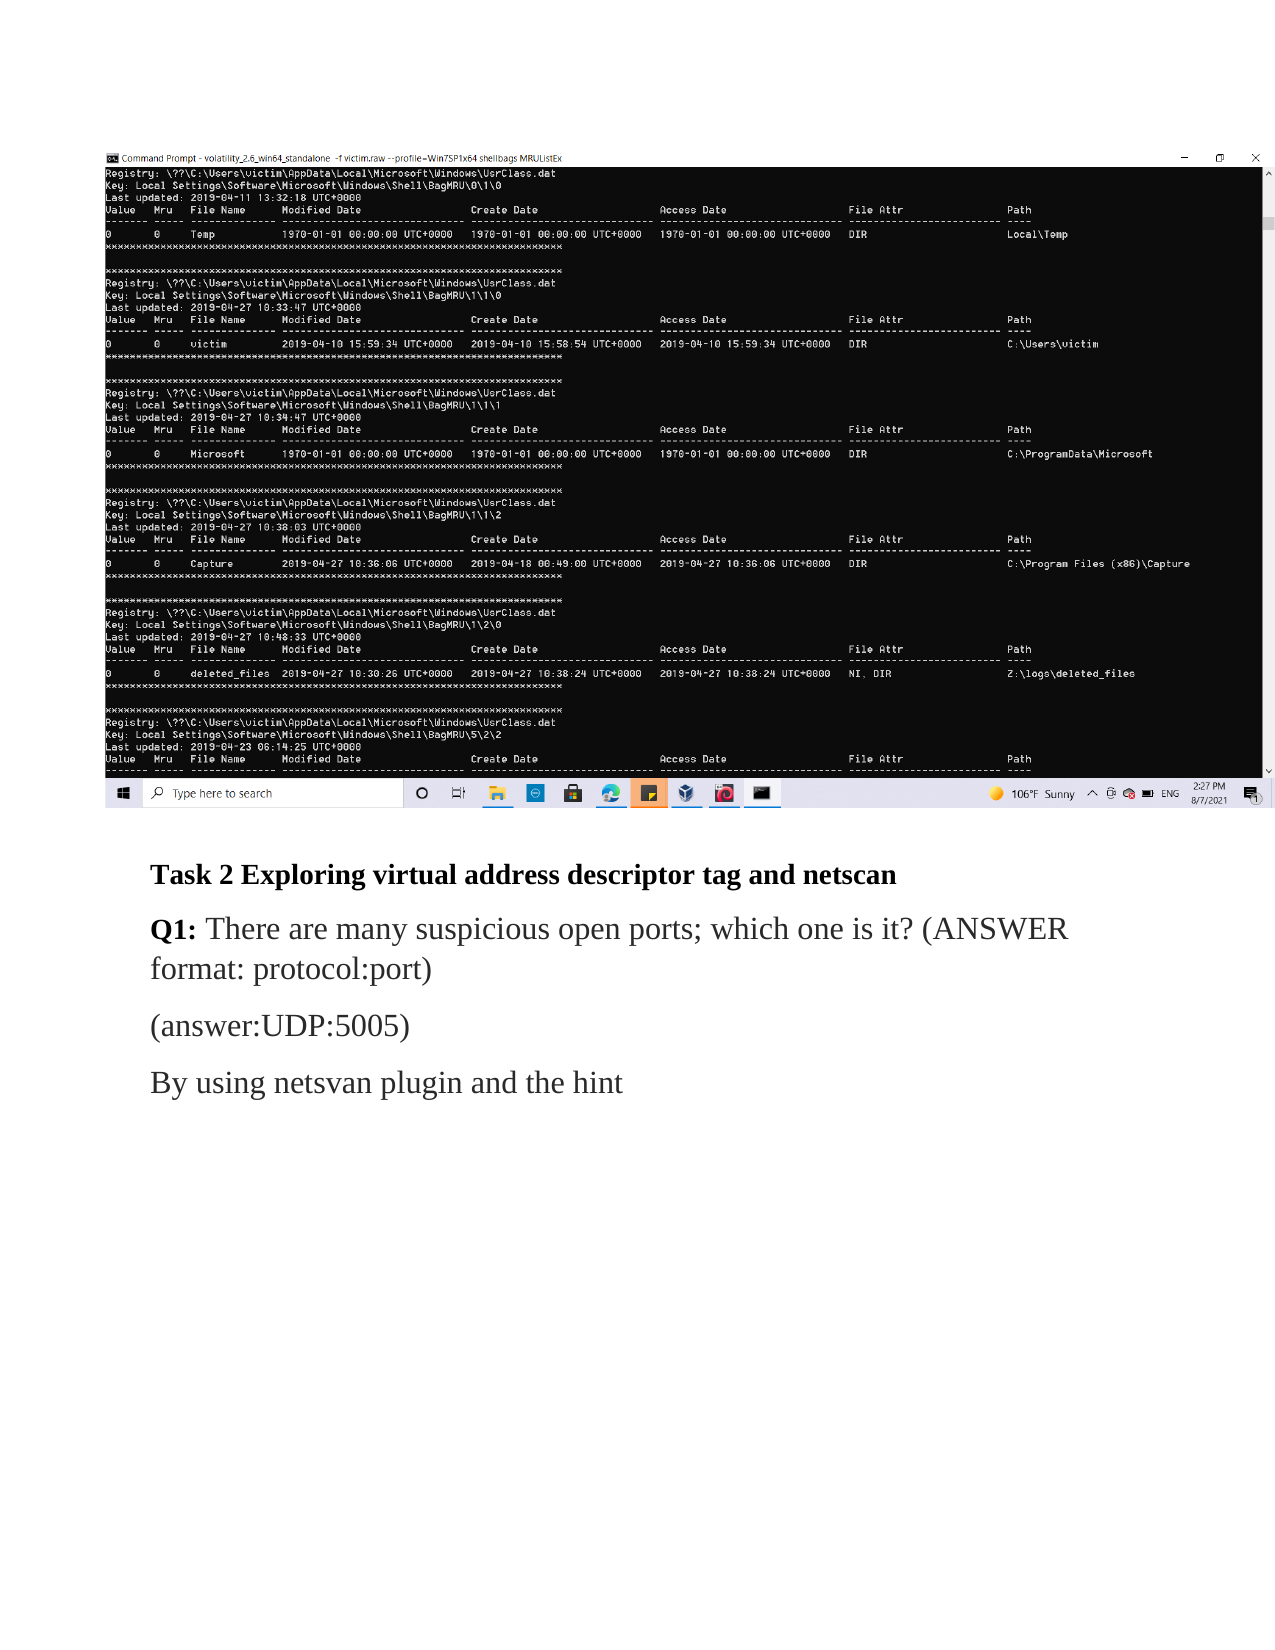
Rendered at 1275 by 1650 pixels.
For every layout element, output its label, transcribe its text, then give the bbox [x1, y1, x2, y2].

text Task 2 Exploring virtual address descriptor tag and netscan [150, 857, 1125, 890]
text (answer:UDP:5005) [150, 1006, 1125, 1043]
text Q1: There are many suspicious open ports; which one is it? (ANSWER format: protocol:port) [150, 910, 1125, 987]
text By using netsvan plugin and the hint [150, 1063, 1125, 1100]
